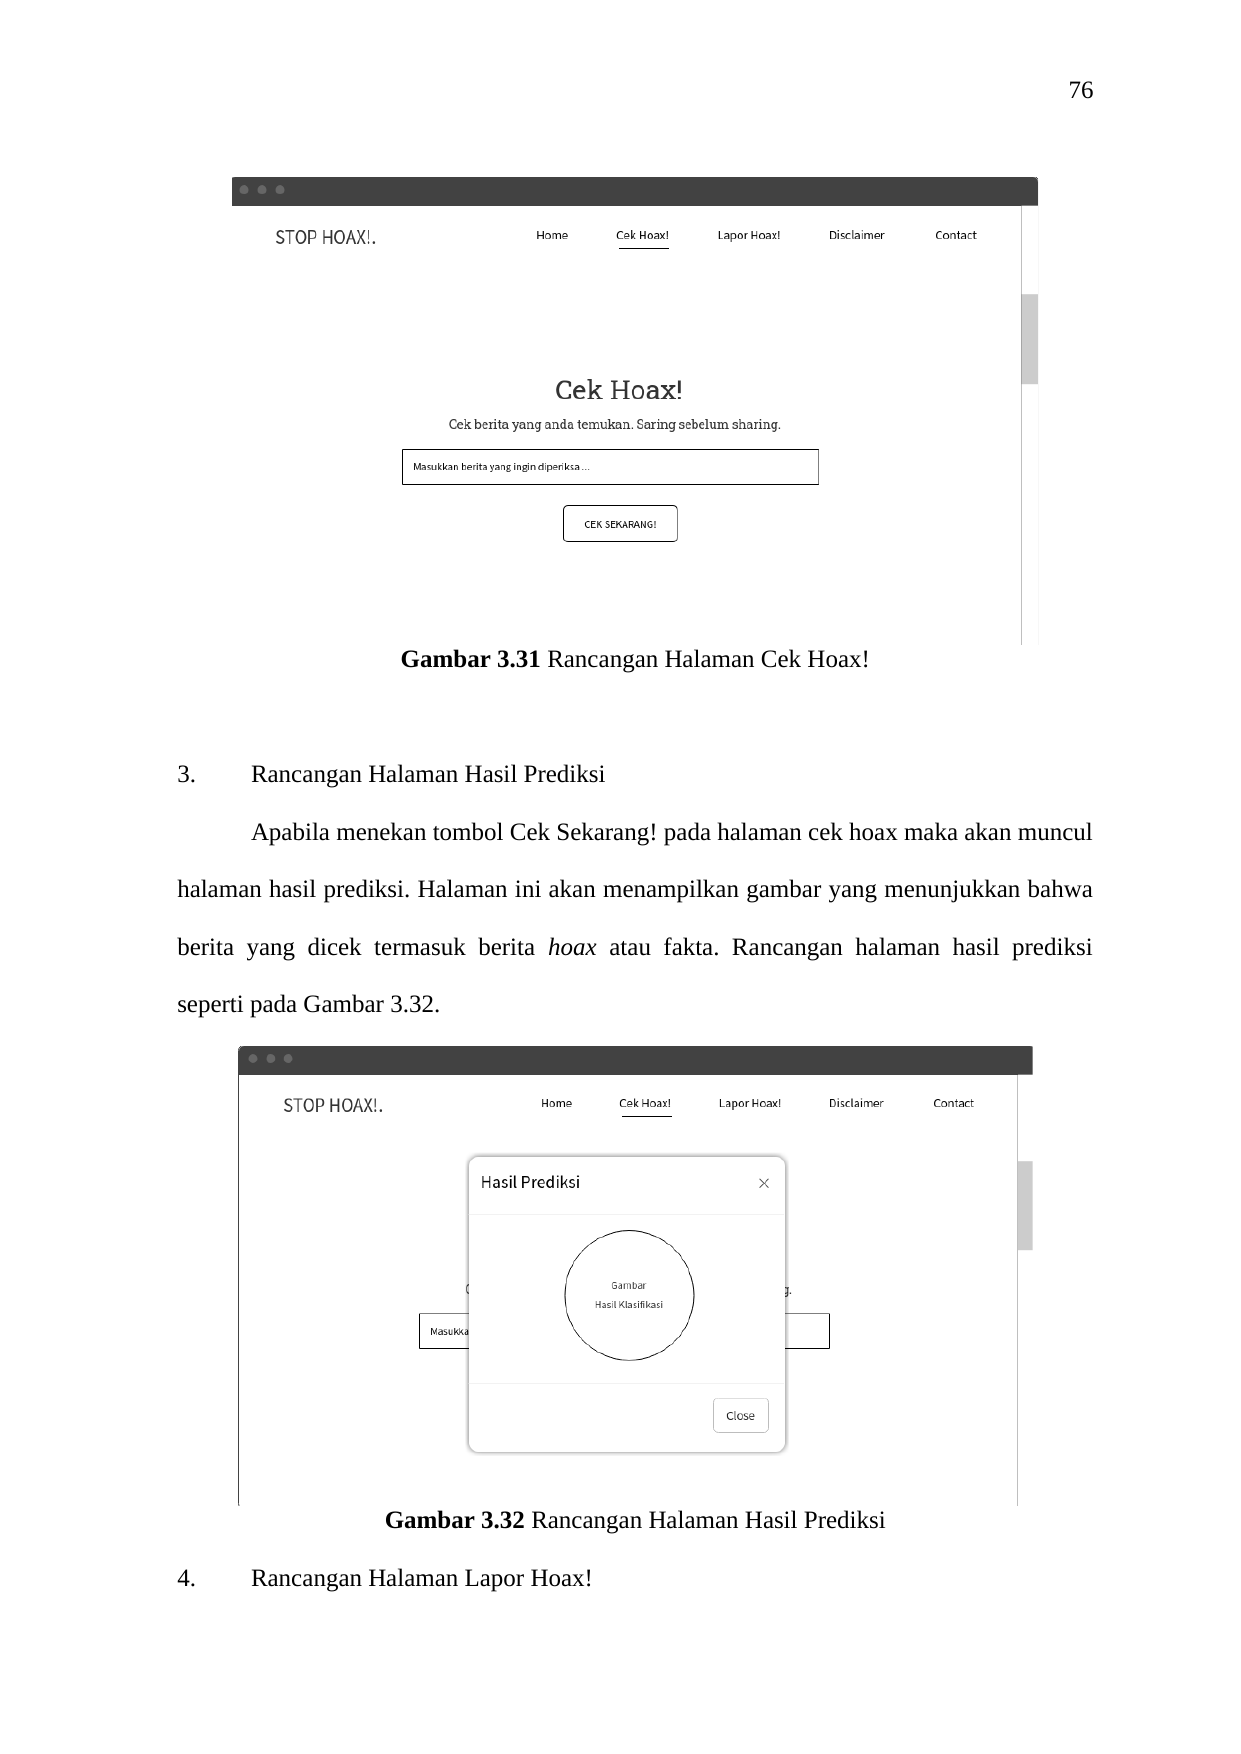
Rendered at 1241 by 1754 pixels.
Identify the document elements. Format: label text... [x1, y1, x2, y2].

list Apabila menekan tombol Cek Sekarang! pada halaman cek hoax maka akan muncul halaman hasil prediksi. Halaman ini akan menampilkan gambar yang menunjukkan bahwa berita yang dicek termasuk berita hoax atau fakta. Rancangan halaman hasil prediksi seperti pada Gambar 3.32. [177, 817, 1093, 1018]
list Rancangan Halaman Lapor Hoax! [177, 1563, 1093, 1591]
list Gambar 3.32 Rancangan Halaman Hasil Prediksi [177, 1505, 1093, 1534]
list Rancangan Halaman Hasil Prediksi [177, 759, 1093, 788]
text Gambar 3.31 Rancangan Halaman Cek Hoax! [177, 644, 1093, 673]
picture [237, 1046, 1033, 1506]
picture [232, 177, 1039, 645]
